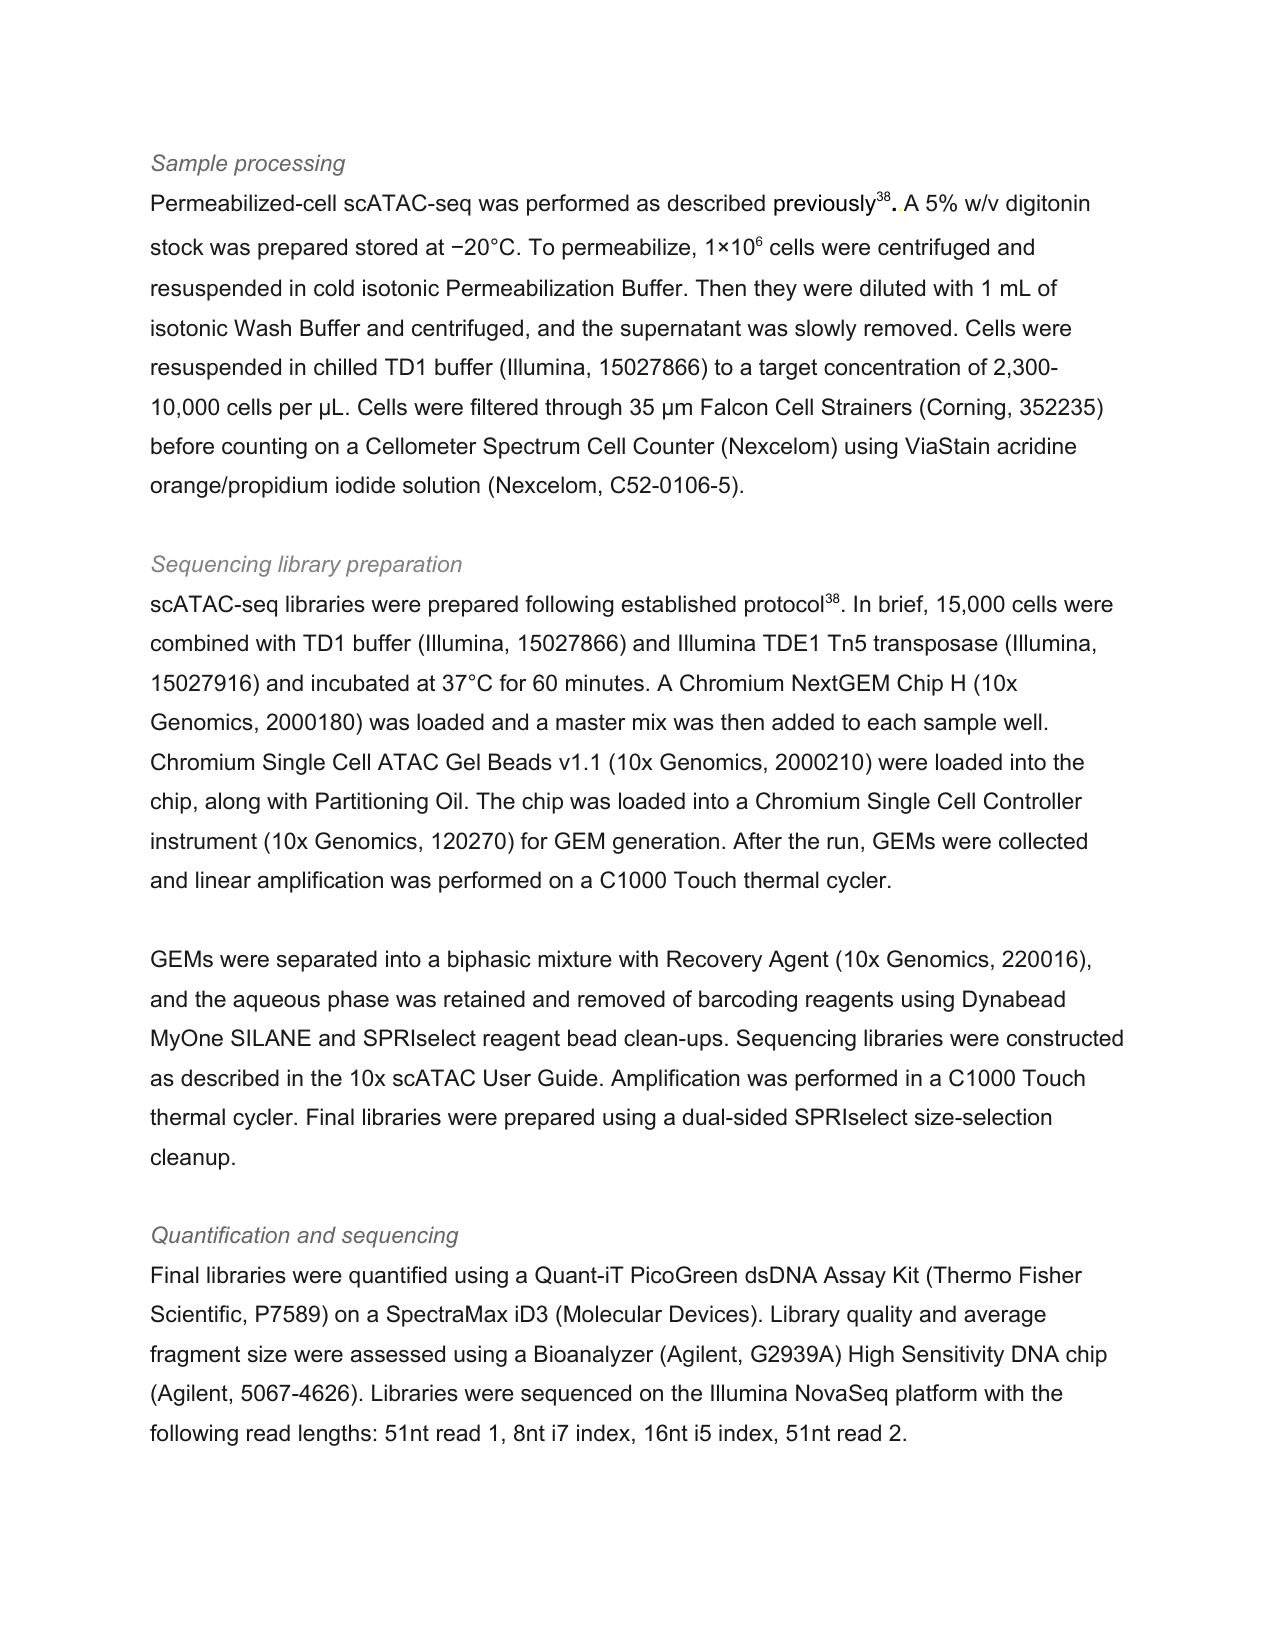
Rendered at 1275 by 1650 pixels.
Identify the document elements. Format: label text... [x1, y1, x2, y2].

subtitle Quantification and sequencing [150, 1222, 1125, 1249]
text GEMs were separated into a biphasic mixture with Recovery Agent (10x Genomics, 220016), and the aqueous phase was retained and removed of barcoding reagents using Dynabead MyOne SILANE and SPRIselect reagent bead clean-ups. Sequencing libraries were constructed as described in the 10x scATAC User Guide. Amplification was performed in a C1000 Touch thermal cycler. Final libraries were prepared using a dual-sided SPRIselect size-selection cleanup. [150, 946, 1125, 1170]
subtitle Sample processing [150, 150, 1125, 176]
text scATAC-seq libraries were prepared following established protocol38. In brief, 15,000 cells were combined with TD1 buffer (Illumina, 15027866) and Illumina TDE1 Tn5 transposase (Illumina, 15027916) and incubated at 37°C for 60 minutes. A Chromium NextGEM Chip H (10x Genomics, 2000180) was loaded and a master mix was then added to each sample well. Chromium Single Cell ATAC Gel Beads v1.1 (10x Genomics, 2000210) were loaded into the chip, along with Partitioning Oil. The chip was loaded into a Chromium Single Cell Controller instrument (10x Genomics, 120270) for GEM generation. After the run, GEMs were collected and linear amplification was performed on a C1000 Touch thermal cycler. [150, 591, 1125, 893]
text Permeabilized-cell scATAC-seq was performed as described previously38..A 5% w/v digitonin stock was prepared stored at −20°C. To permeabilize, 1×106 cells were centrifuged and resuspended in cold isotonic Permeabilization Buffer. Then they were diluted with 1 mL of isotonic Wash Buffer and centrifuged, and the supernatant was slowly removed. Cells were resuspended in chilled TD1 buffer (Illumina, 15027866) to a target concentration of 2,300-10,000 cells per μL. Cells were filtered through 35 μm Falcon Cell Strainers (Corning, 352235) before counting on a Cellometer Spectrum Cell Counter (Nexcelom) using ViaStain acridine orange/propidium iodide solution (Nexcelom, C52-0106-5). [150, 189, 1125, 499]
text Final libraries were quantified using a Quant-iT PicoGreen dsDNA Assay Kit (Thermo Fisher Scientific, P7589) on a SpectraMax iD3 (Molecular Devices). Library quality and average fragment size were assessed using a Bioanalyzer (Agilent, G2939A) High Sensitivity DNA chip (Agilent, 5067-4626). Libraries were sequenced on the Illumina NovaSeq platform with the following read lengths: 51nt read 1, 8nt i7 index, 16nt i5 index, 51nt read 2. [150, 1262, 1125, 1446]
subtitle Sequencing library preparation [150, 551, 1125, 578]
